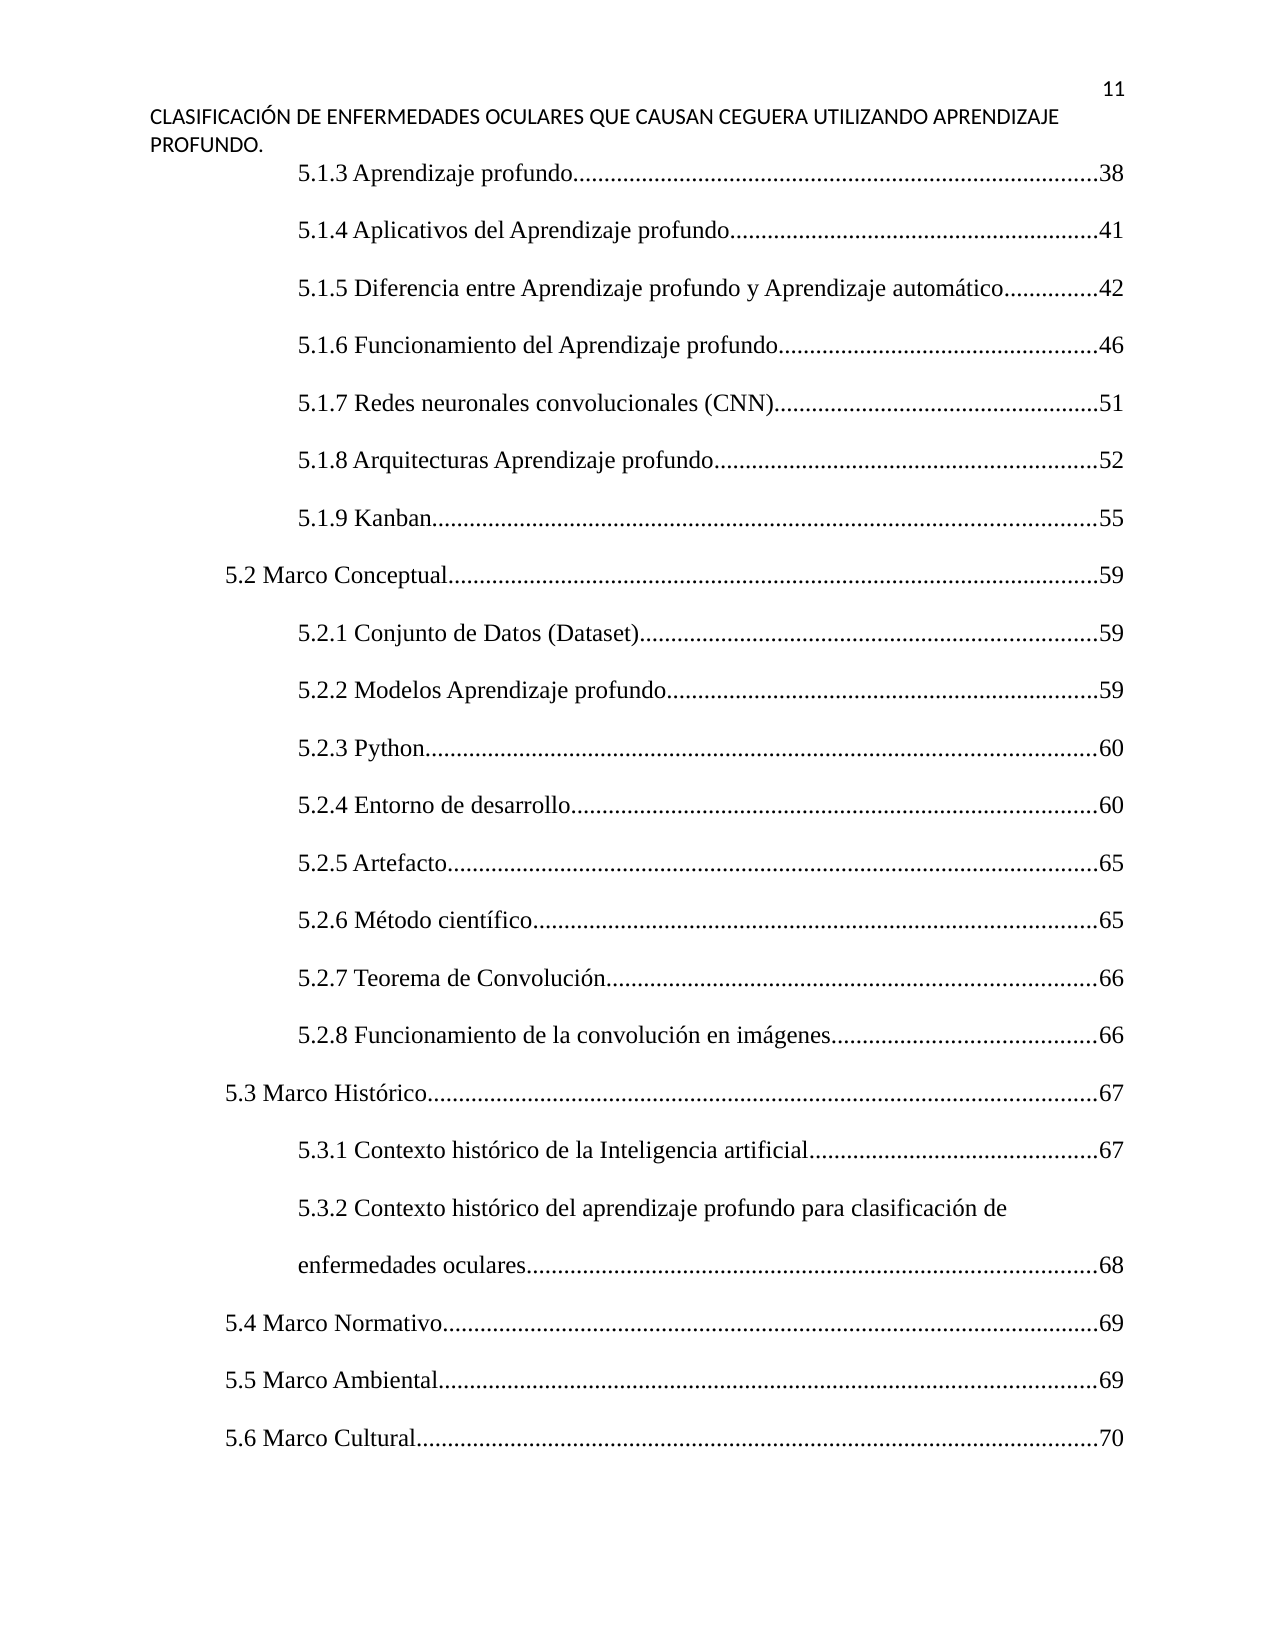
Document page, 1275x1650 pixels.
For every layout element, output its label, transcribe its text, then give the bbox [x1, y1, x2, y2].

text 5.2.1 Conjunto de Datos (Dataset) 59 [298, 618, 1125, 647]
text 5.1.7 Redes neuronales convolucionales (CNN) 51 [298, 388, 1125, 417]
text 5.1.6 Funcionamiento del Aprendizaje profundo 46 [298, 330, 1125, 359]
text 5.1.3 Aprendizaje profundo 38 [298, 158, 1125, 187]
text 5.6 Marco Cultural 70 [225, 1423, 1125, 1452]
text 5.2 Marco Conceptual 59 [225, 560, 1125, 589]
text 5.2.4 Entorno de desarrollo 60 [298, 790, 1125, 819]
text 5.3.1 Contexto histórico de la Inteligencia artificial 67 [298, 1135, 1125, 1164]
text 5.1.9 Kanban 55 [298, 503, 1125, 532]
text 5.2.6 Método científico 65 [298, 905, 1125, 934]
text 5.2.8 Funcionamiento de la convolución en imágenes 66 [298, 1020, 1125, 1049]
text 5.3 Marco Histórico 67 [225, 1078, 1125, 1107]
text 5.1.5 Diferencia entre Aprendizaje profundo y Aprendizaje automático 42 [298, 273, 1125, 302]
text 5.1.4 Aplicativos del Aprendizaje profundo 41 [298, 215, 1125, 244]
text 5.1.8 Arquitecturas Aprendizaje profundo 52 [298, 445, 1125, 474]
text 5.4 Marco Normativo 69 [225, 1308, 1125, 1337]
text 5.2.7 Teorema de Convolución 66 [298, 963, 1125, 992]
text 5.2.3 Python 60 [298, 733, 1125, 762]
text 5.3.2 Contexto histórico del aprendizaje profundo para clasificación de enfermedades oculares. 68 [298, 1193, 1125, 1279]
text 5.2.5 Artefacto 65 [298, 848, 1125, 877]
text 5.2.2 Modelos Aprendizaje profundo 59 [298, 675, 1125, 704]
text 5.5 Marco Ambiental 69 [225, 1365, 1125, 1394]
